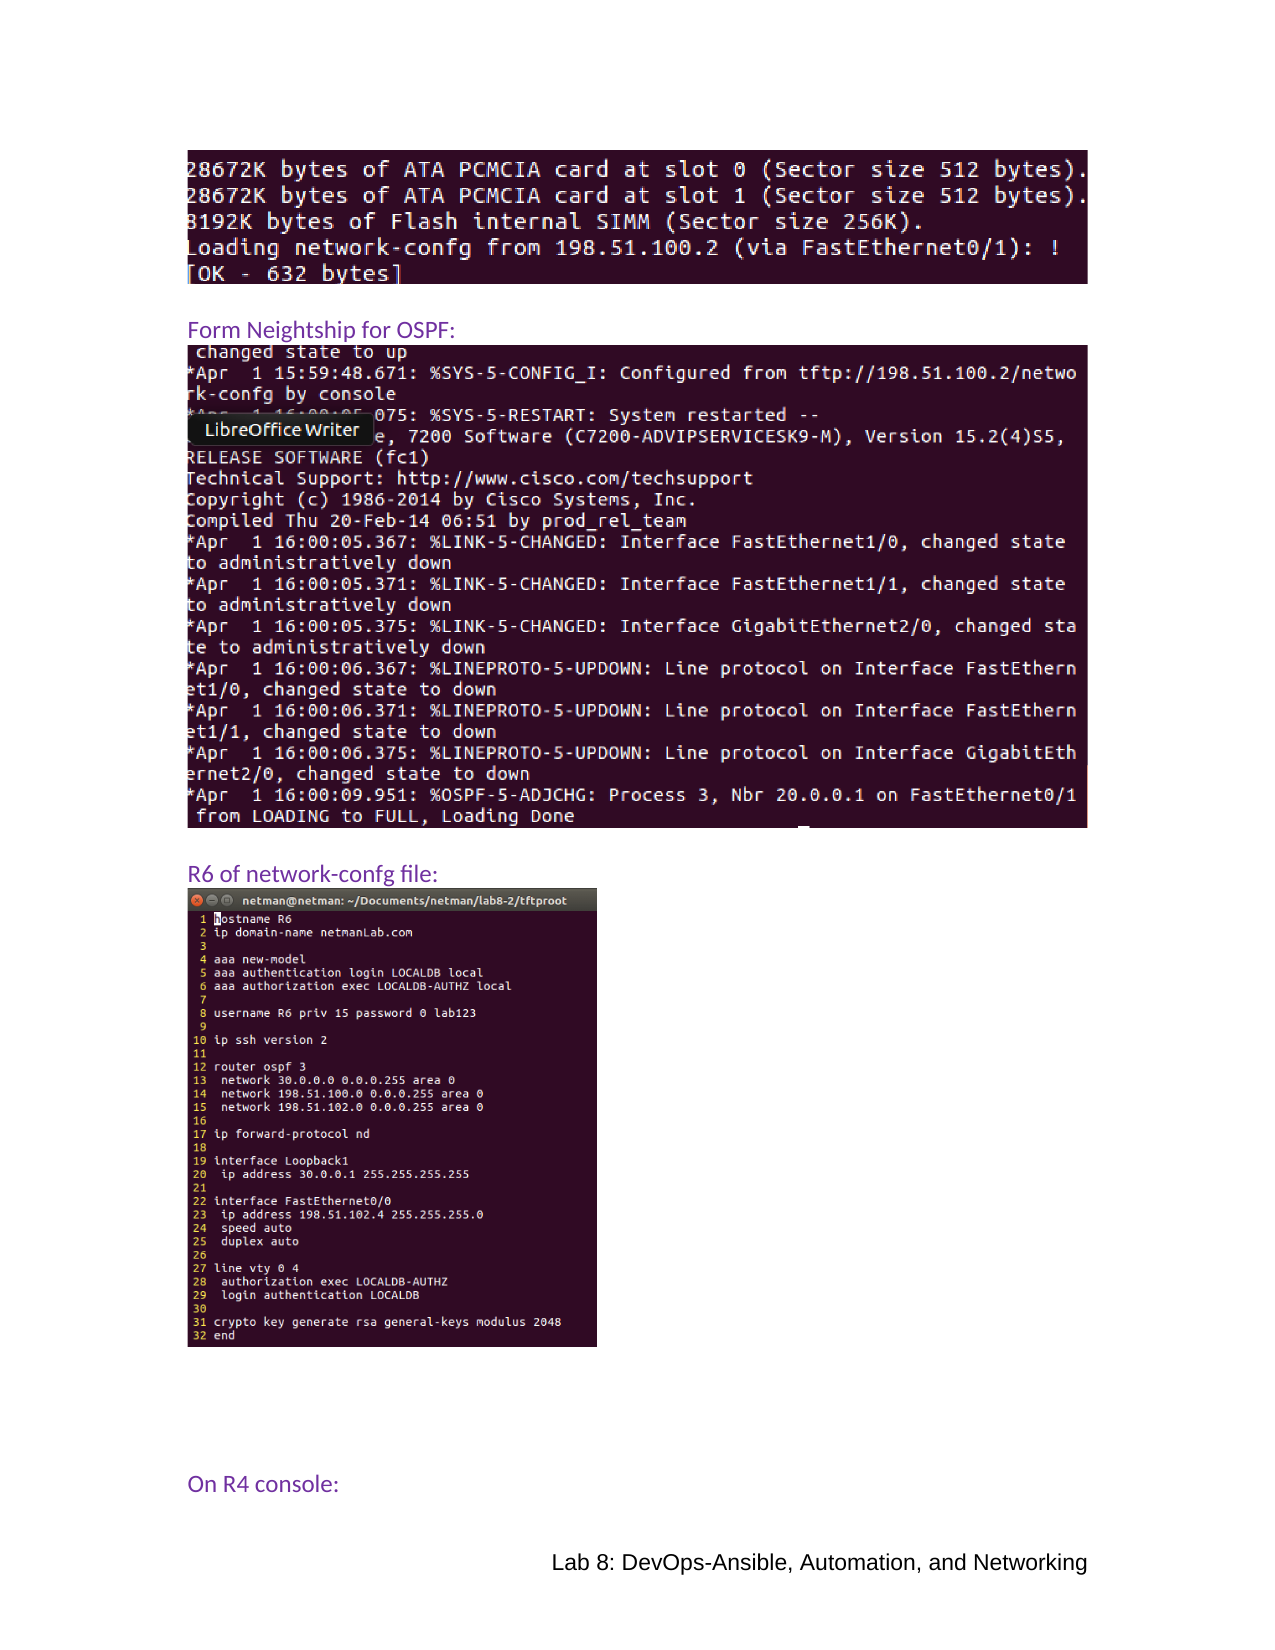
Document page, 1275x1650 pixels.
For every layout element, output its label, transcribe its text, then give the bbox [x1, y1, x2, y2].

picture [187, 150, 1088, 284]
text Form Neightship for OSPF: [187, 314, 1087, 345]
picture [187, 345, 1088, 828]
picture [187, 888, 597, 1347]
text R6 of network-confg file: [187, 858, 1087, 889]
text On R4 console: [187, 1468, 1087, 1499]
